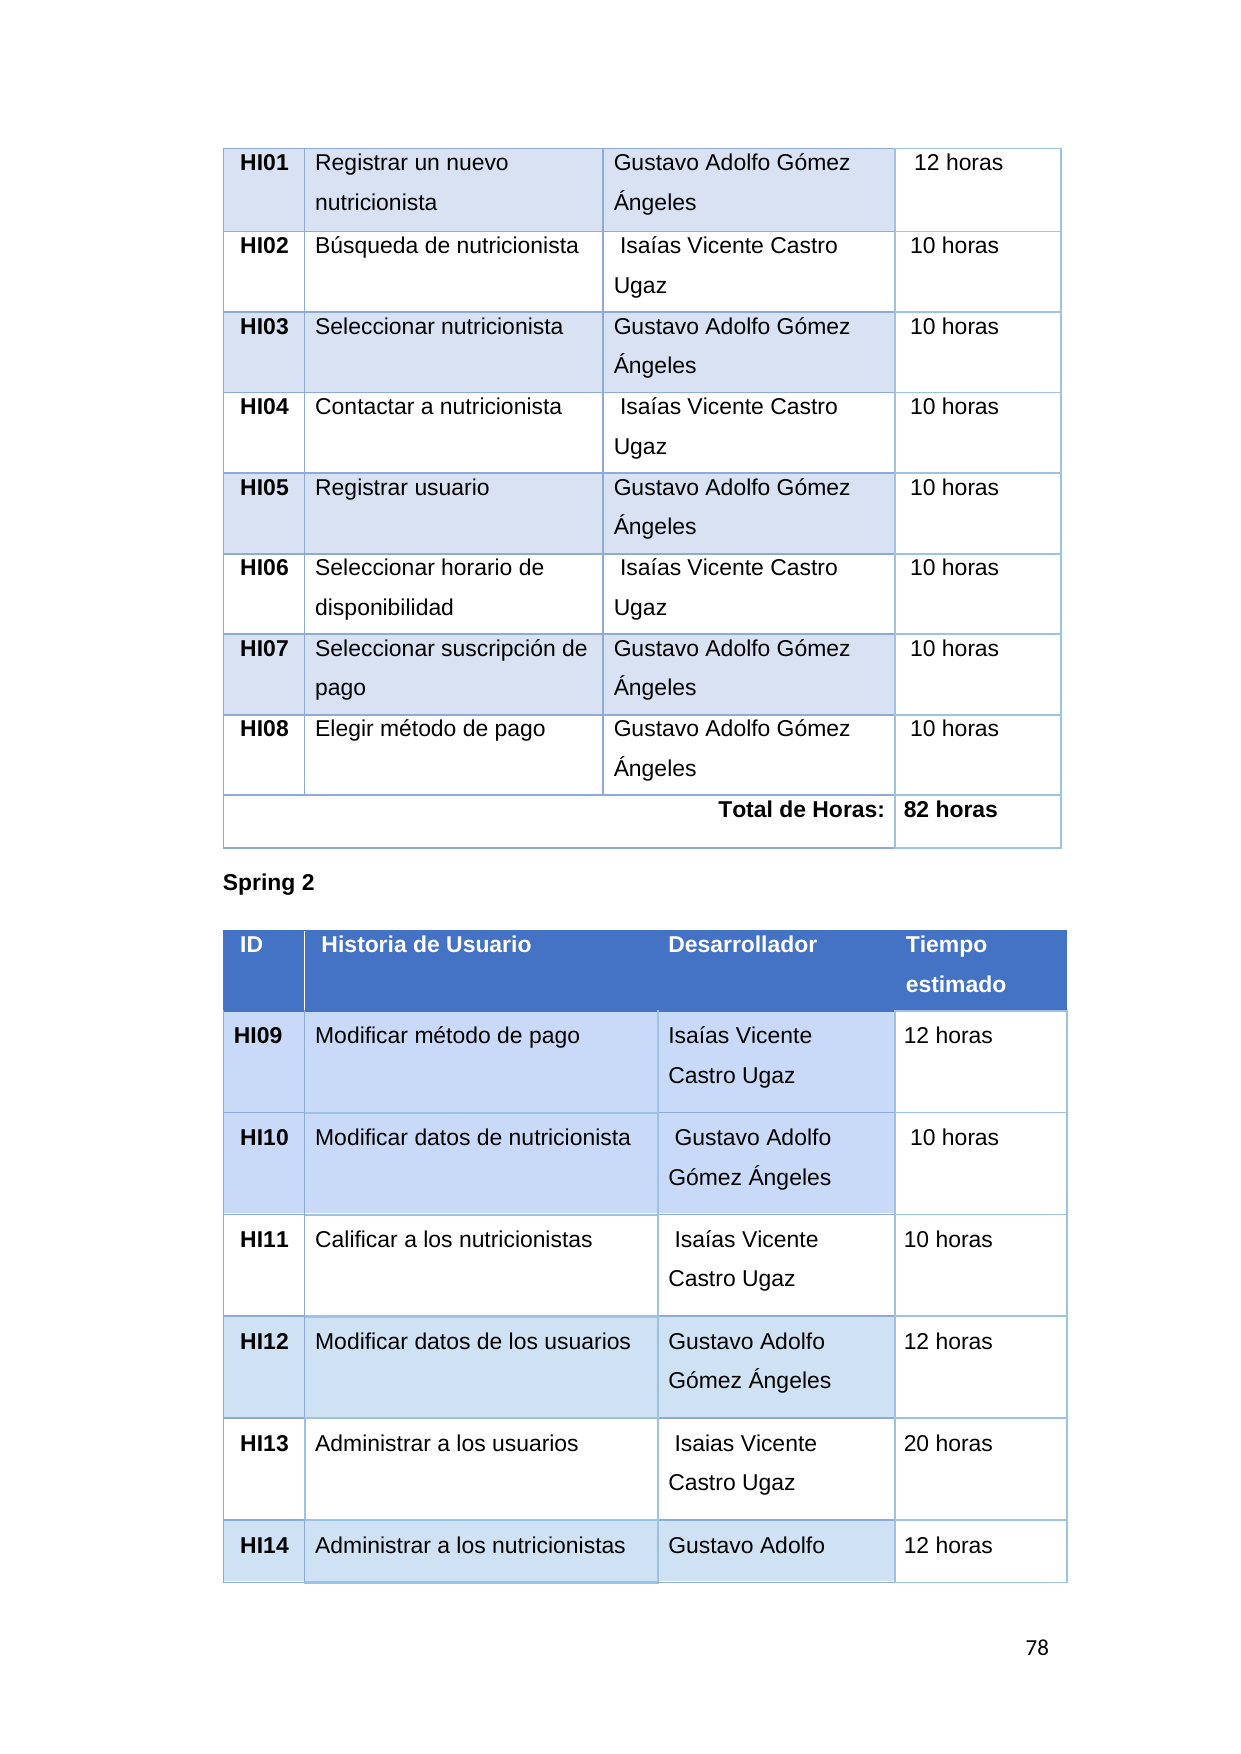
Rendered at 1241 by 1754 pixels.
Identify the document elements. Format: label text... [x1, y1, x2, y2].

table_cell HI06 [224, 555, 304, 633]
table_cell 12 horas [896, 1317, 1066, 1417]
table_cell Gustavo Adolfo Gómez Ángeles [604, 716, 894, 794]
table_cell Isaías Vicente Castro Ugaz [659, 1012, 894, 1112]
table_cell 10 horas [896, 1113, 1066, 1213]
table_cell Administrar a los usuarios [306, 1419, 657, 1519]
table_cell HI09 [224, 1012, 304, 1112]
table_cell 10 horas [896, 555, 1060, 633]
table_cell 12 horas [896, 149, 1060, 231]
table_cell HI04 [224, 393, 304, 472]
table_cell 20 horas [896, 1419, 1066, 1519]
table_cell 10 horas [896, 313, 1060, 392]
table_cell Calificar a los nutricionistas [305, 1216, 657, 1315]
table_cell Isaías Vicente Castro Ugaz [604, 393, 894, 472]
table_cell HI11 [224, 1215, 304, 1315]
table_cell 82 horas [896, 796, 1060, 847]
table_cell Gustavo Adolfo Gómez Ángeles [604, 313, 894, 392]
table_cell HI10 [224, 1113, 304, 1213]
table_cell Modificar datos de nutricionista [305, 1114, 657, 1213]
table_cell Total de Horas: [224, 796, 894, 847]
table_cell HI13 [224, 1419, 304, 1519]
table_cell 10 horas [896, 716, 1060, 794]
table_cell Gustavo Adolfo Gómez Ángeles [604, 149, 894, 231]
table_cell HI07 [224, 635, 304, 714]
table_cell Isaías Vicente Castro Ugaz [604, 555, 894, 633]
table_cell 10 horas [896, 635, 1060, 714]
table_cell Elegir método de pago [305, 716, 602, 794]
table_cell Gustavo Adolfo Gómez Ángeles [659, 1317, 894, 1417]
table_cell Modificar datos de los usuarios [305, 1318, 657, 1417]
table_cell 10 horas [896, 474, 1060, 553]
table_cell 10 horas [896, 232, 1060, 311]
table_cell 12 horas [896, 1012, 1066, 1112]
table_cell Seleccionar nutricionista [305, 313, 602, 392]
table_cell Modificar método de pago [305, 1012, 657, 1112]
table_header Desarrollador [658, 931, 895, 1010]
table_cell 10 horas [896, 393, 1060, 472]
table_cell Registrar un nuevo nutricionista [305, 149, 602, 231]
table_cell Gustavo Adolfo Gómez Ángeles [604, 635, 894, 714]
table_header Historia de Usuario [305, 931, 657, 1010]
table_cell HI02 [224, 232, 304, 311]
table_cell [305, 1521, 657, 1581]
table_cell Gustavo Adolfo Gómez Ángeles [604, 474, 894, 553]
table_cell Búsqueda de nutricionista [305, 232, 602, 311]
table_cell HI03 [224, 313, 304, 392]
table_cell Gustavo Adolfo Gómez Ángeles [659, 1113, 894, 1213]
table_cell HI05 [224, 474, 304, 553]
table_cell HI08 [224, 716, 304, 794]
table_header Tiempo estimado [895, 931, 1067, 1010]
table_cell Isaías Vicente Castro Ugaz [604, 232, 894, 311]
table_cell Isaías Vicente Castro Ugaz [659, 1215, 894, 1315]
table_cell 12 horas [896, 1521, 1066, 1581]
table_cell Contactar a nutricionista [305, 393, 602, 472]
text Spring 2 [223, 869, 1048, 896]
table_cell HI12 [224, 1317, 304, 1417]
table_cell 10 horas [896, 1215, 1066, 1315]
table_cell HI01 [224, 149, 304, 231]
table_cell Isaias Vicente Castro Ugaz [659, 1419, 894, 1519]
table_cell Registrar usuario [305, 474, 602, 553]
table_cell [659, 1521, 894, 1581]
table_header ID [224, 931, 304, 1010]
table_cell HI14 [224, 1521, 304, 1581]
table_cell Seleccionar horario de disponibilidad [305, 555, 602, 633]
table_cell Seleccionar suscripción de pago [305, 635, 602, 714]
